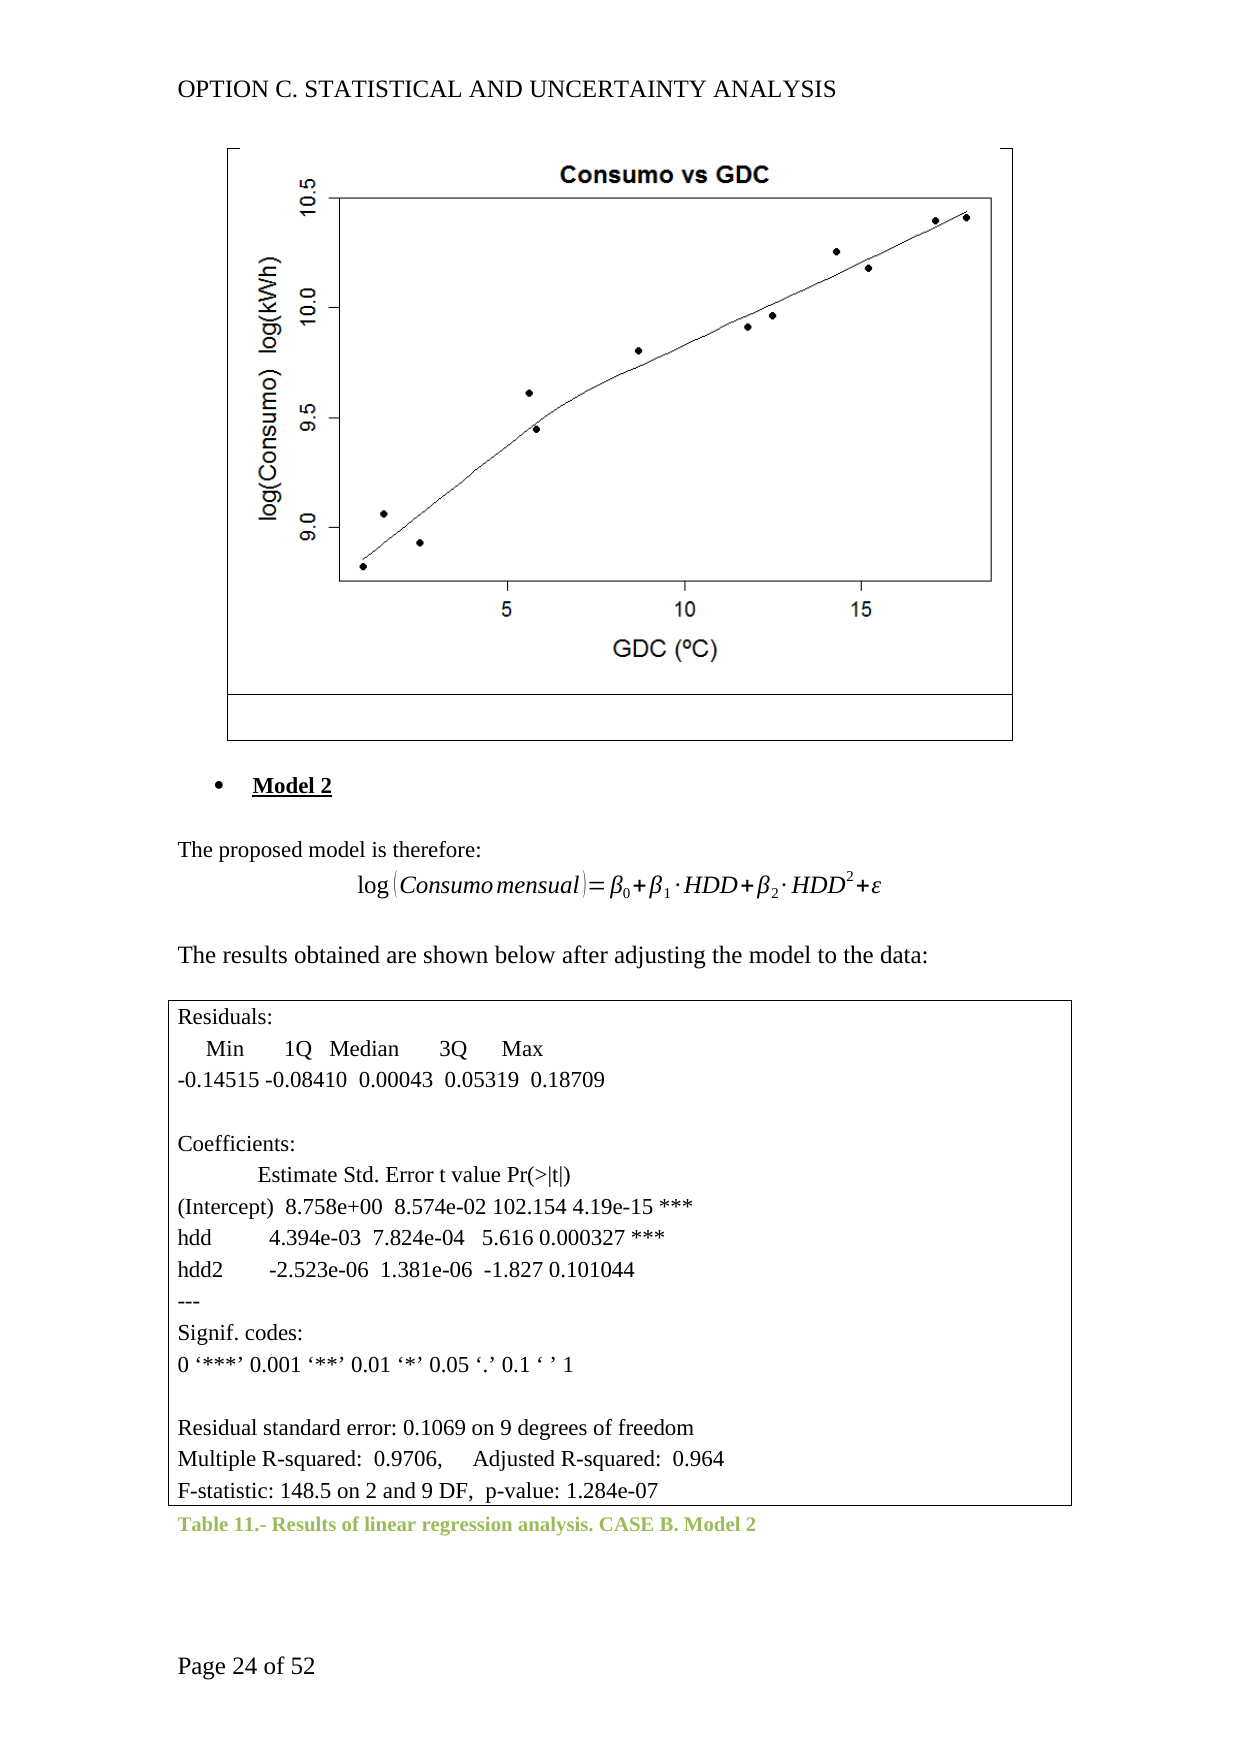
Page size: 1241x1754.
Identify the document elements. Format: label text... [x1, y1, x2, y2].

text Residuals: [169, 1001, 1071, 1030]
text (Intercept) 8.758e+00 8.574e-02 102.154 4.19e-15 *** [169, 1190, 1071, 1219]
text hdd 4.394e-03 7.824e-04 5.616 0.000327 *** [169, 1221, 1071, 1251]
text F-statistic: 148.5 on 2 and 9 DF, p-value: 1.284e-07 [169, 1474, 1071, 1505]
list Model 2 [215, 773, 1063, 799]
text --- [169, 1284, 1071, 1314]
text 0 ‘***’ 0.001 ‘**’ 0.01 ‘*’ 0.05 ‘.’ 0.1 ‘ ’ 1 [169, 1347, 1071, 1377]
text Residual standard error: 0.1069 on 9 degrees of freedom [169, 1411, 1071, 1440]
text The results obtained are shown below after adjusting the model to the data: [177, 940, 1063, 969]
text Multiple R-squared: 0.9706, Adjusted R-squared: 0.964 [169, 1442, 1071, 1472]
text The proposed model is therefore: [177, 836, 1063, 862]
text Estimate Std. Error t value Pr(>|t|) [169, 1158, 1071, 1188]
text -0.14515 -0.08410 0.00043 0.05319 0.18709 [169, 1063, 1071, 1093]
text Min 1Q Median 3Q Max [169, 1032, 1071, 1061]
table_header [228, 149, 1012, 694]
table_cell [228, 695, 1012, 740]
picture [240, 148, 1000, 690]
text Signif. codes: [169, 1316, 1071, 1345]
text Coefficients: [169, 1127, 1071, 1156]
text hdd2 -2.523e-06 1.381e-06 -1.827 0.101044 [169, 1253, 1071, 1282]
